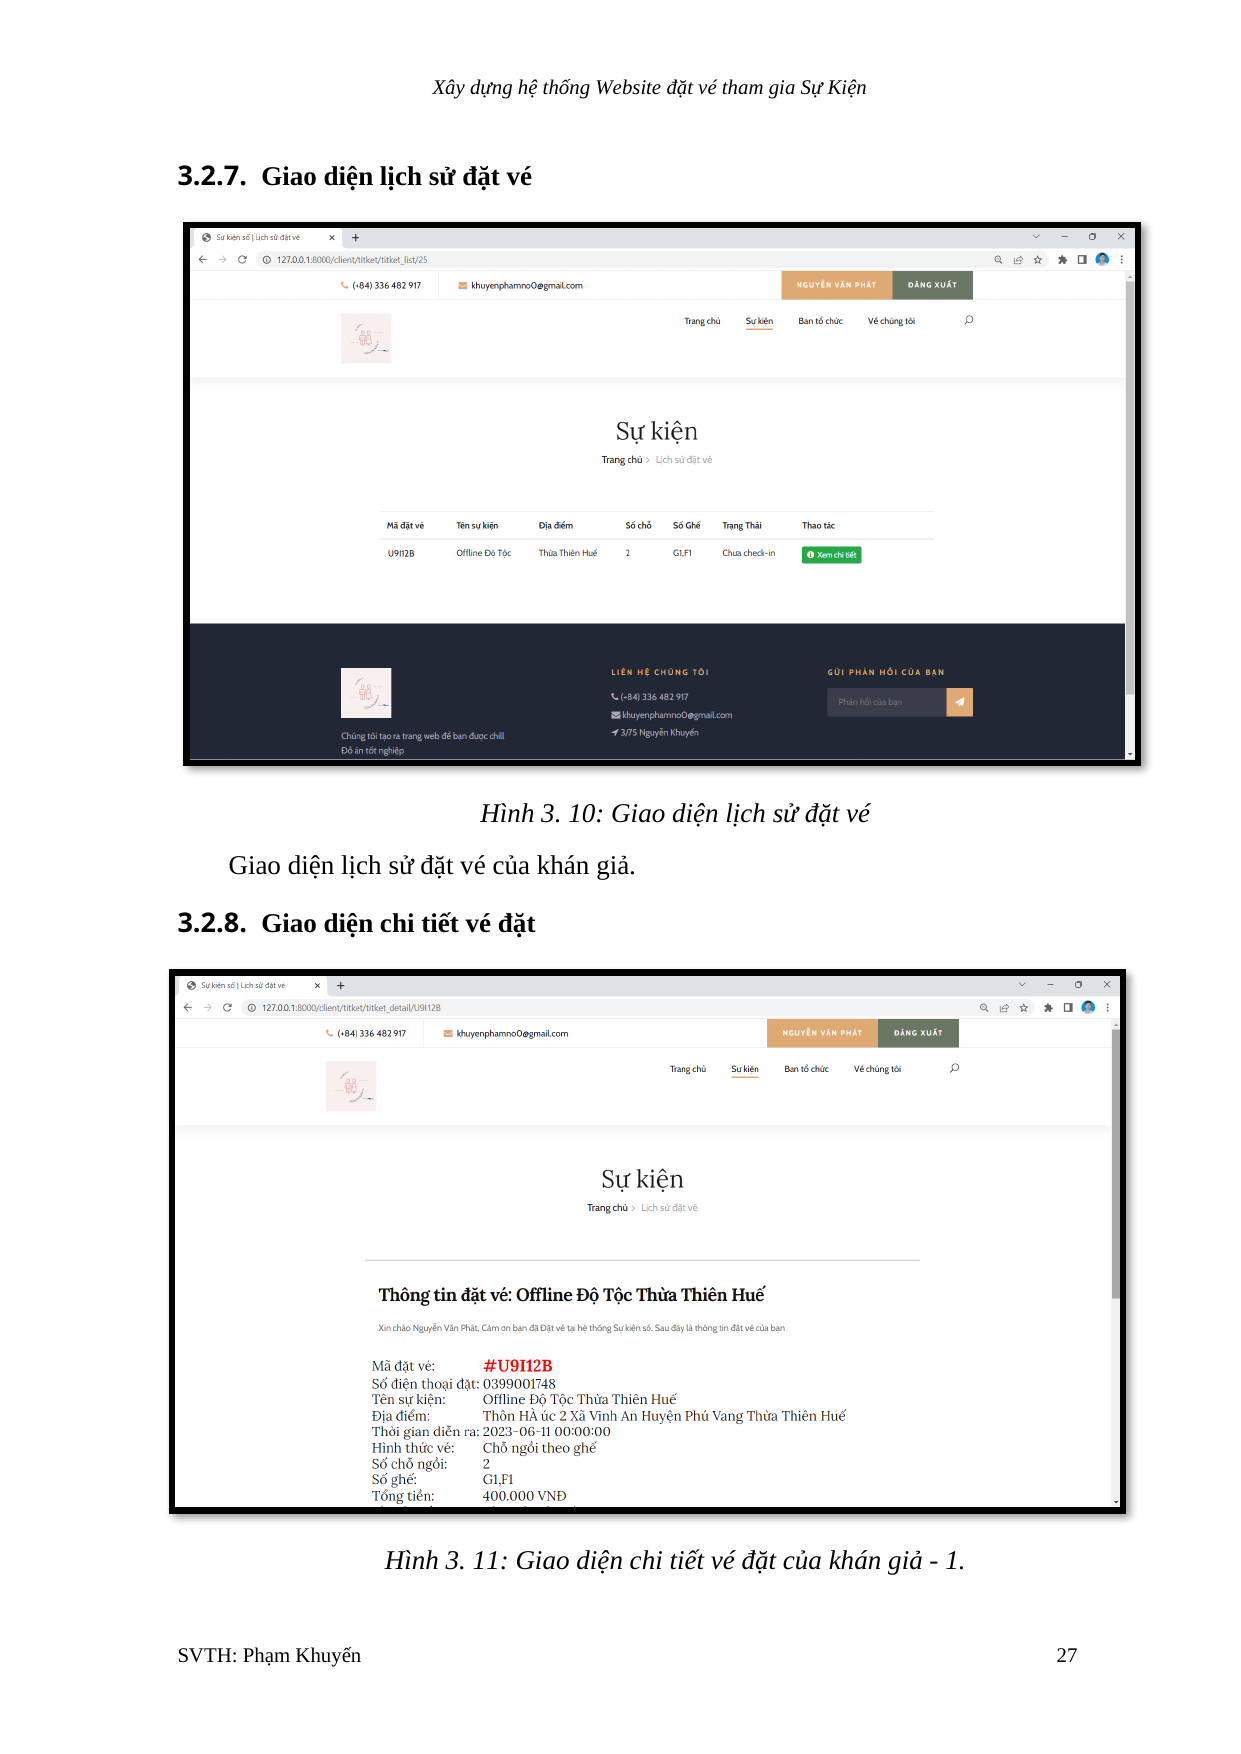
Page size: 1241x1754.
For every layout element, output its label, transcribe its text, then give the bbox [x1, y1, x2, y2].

subtitle Giao diện lịch sử đặt vé [177, 156, 1122, 193]
picture [190, 228, 1135, 760]
text Hình 3. 11: Giao diện chi tiết vé đặt của khán giả - 1. [177, 1544, 1122, 1576]
text Hình 3. 10: Giao diện lịch sử đặt vé [177, 797, 1122, 828]
text Giao diện lịch sử đặt vé của khán giả. [177, 849, 1122, 880]
subtitle Giao diện chi tiết vé đặt [177, 904, 1122, 941]
picture [175, 976, 1120, 1507]
